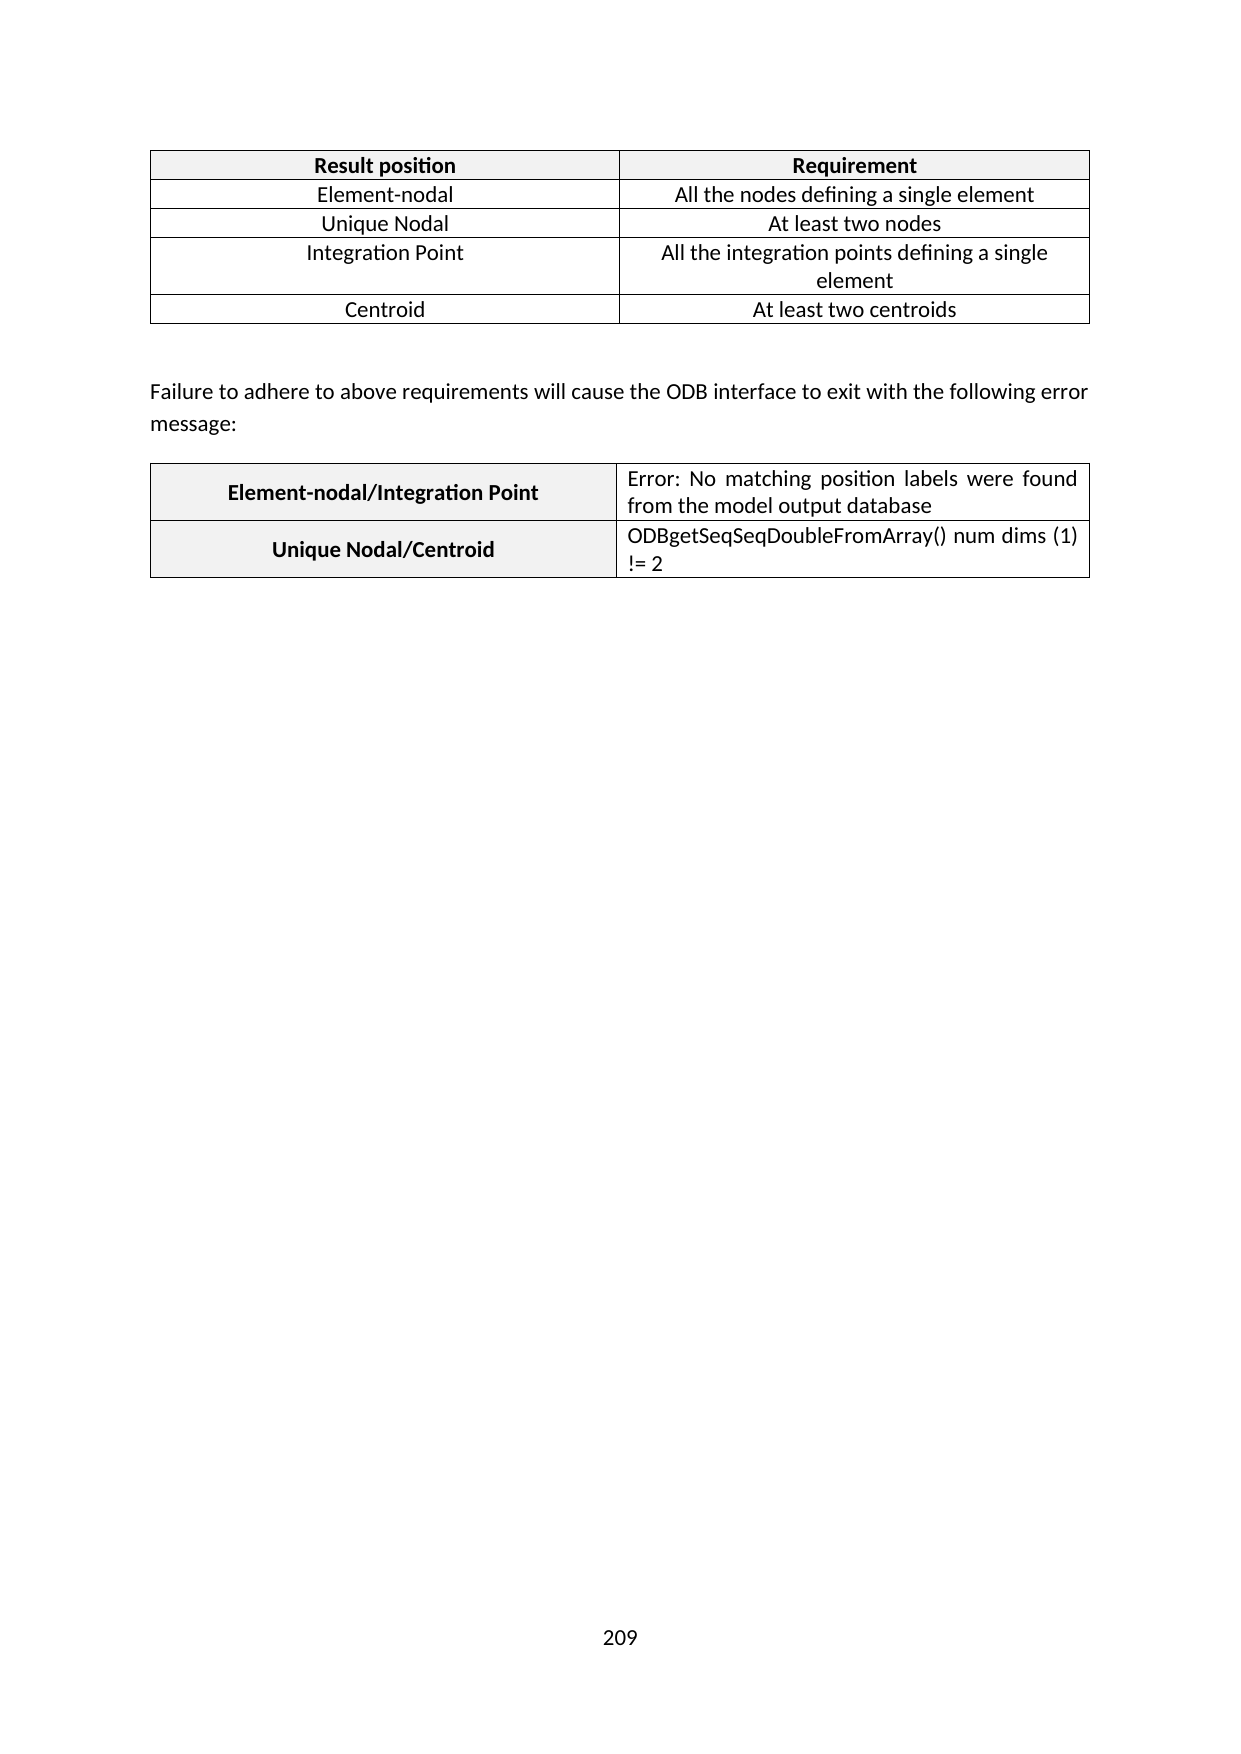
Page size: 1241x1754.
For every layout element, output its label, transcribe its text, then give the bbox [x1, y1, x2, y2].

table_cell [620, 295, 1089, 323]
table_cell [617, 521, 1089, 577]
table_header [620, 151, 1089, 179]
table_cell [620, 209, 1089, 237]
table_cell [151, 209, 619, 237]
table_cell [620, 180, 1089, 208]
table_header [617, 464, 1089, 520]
text Failure to adhere to above requirements will cause the ODB interface to exit with the following error message: [150, 377, 1090, 438]
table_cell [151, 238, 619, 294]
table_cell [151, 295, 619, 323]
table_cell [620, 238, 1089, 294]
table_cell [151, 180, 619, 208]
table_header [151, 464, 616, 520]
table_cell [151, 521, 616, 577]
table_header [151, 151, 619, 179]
